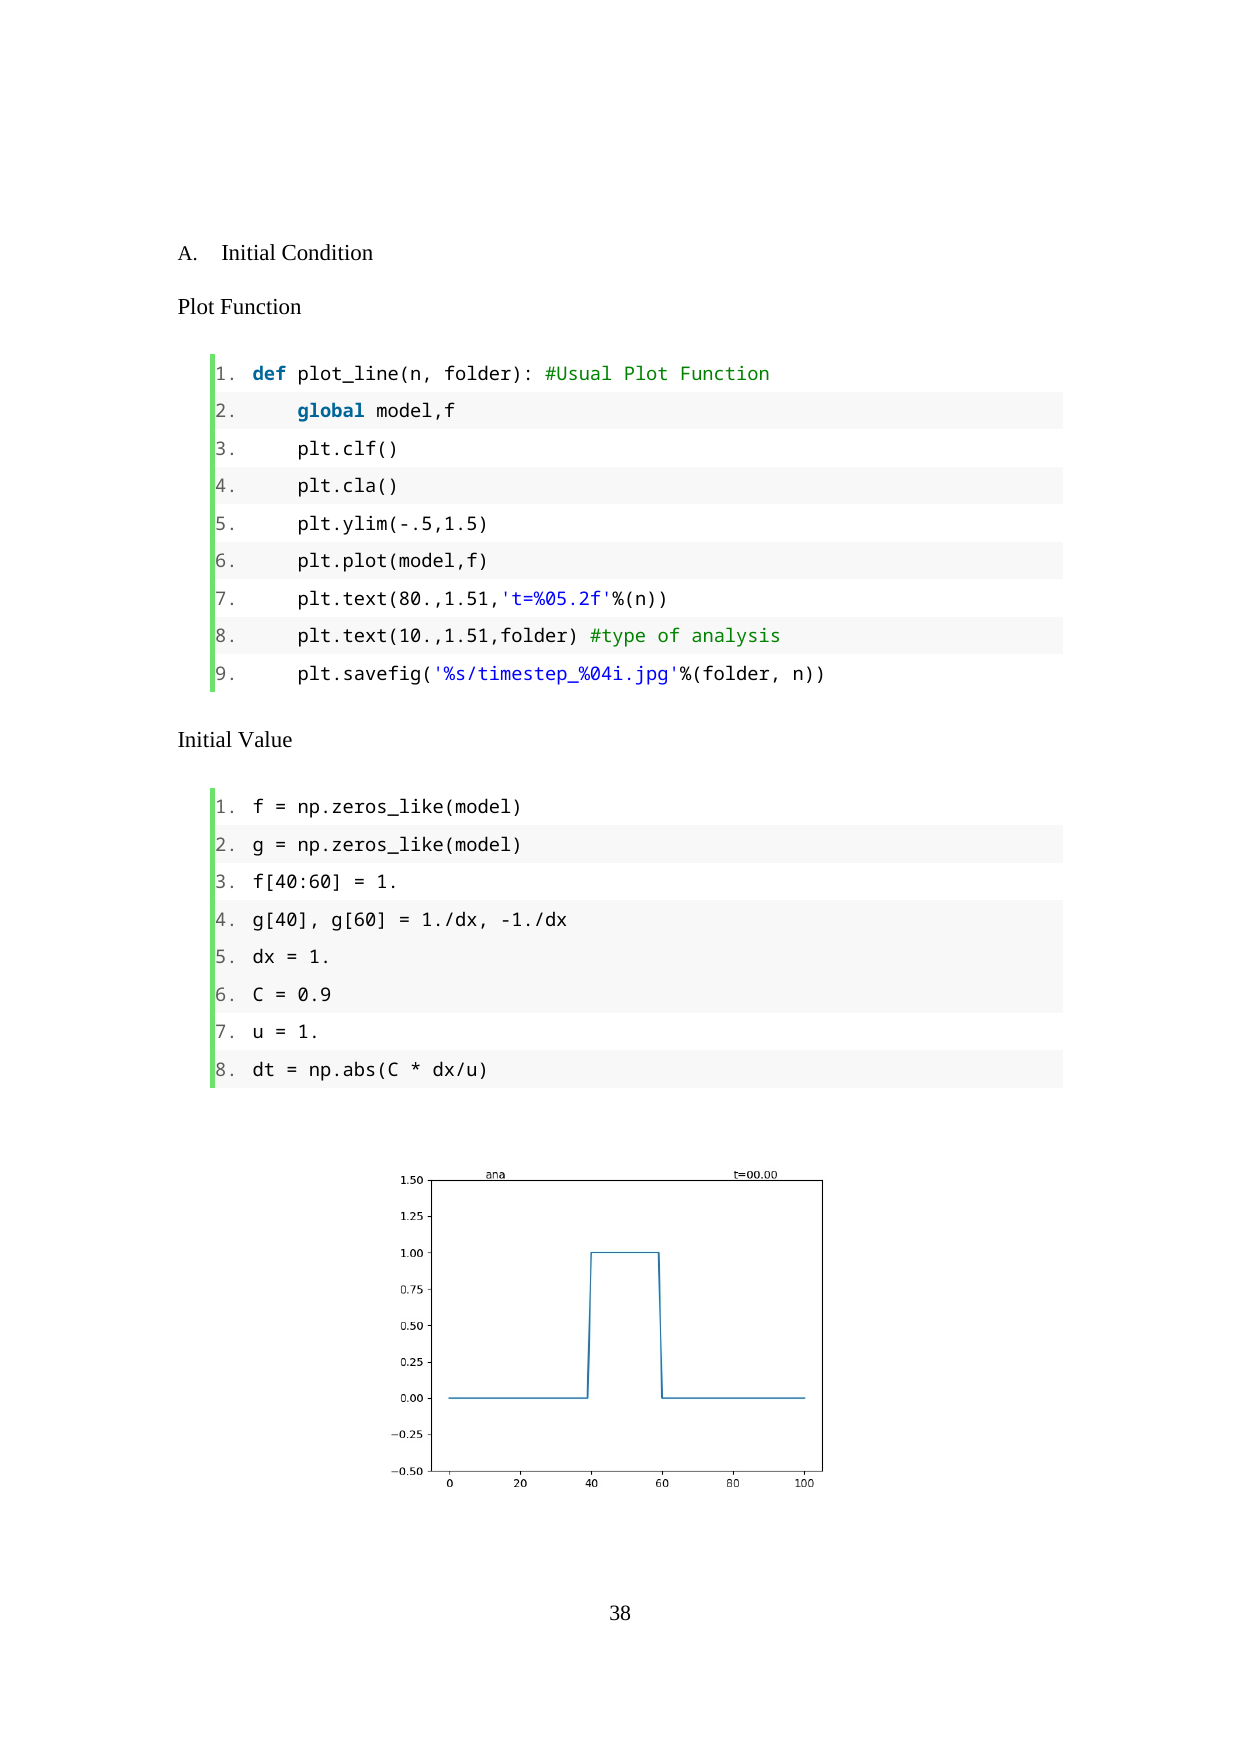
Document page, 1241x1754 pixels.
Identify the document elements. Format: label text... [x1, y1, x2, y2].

list C = 0.9 [215, 975, 1063, 1013]
list global model,f [215, 392, 1063, 429]
list plt.ylim(-.5,1.5) [215, 504, 1063, 542]
list plt.plot(model,f) [215, 542, 1063, 579]
subtitle Plot Function [177, 288, 1063, 325]
list plt.text(80.,1.51,'t=%05.2f'%(n)) [215, 579, 1063, 617]
list u = 1. [215, 1013, 1063, 1050]
list dt = np.abs(C * dx/u) [215, 1050, 1063, 1088]
subtitle Initial Value [177, 721, 1063, 758]
subtitle Initial Condition [177, 233, 1063, 271]
picture [368, 1134, 872, 1512]
list plt.cla() [215, 467, 1063, 504]
list plt.text(10.,1.51,folder) #type of analysis [215, 617, 1063, 654]
list def plot_line(n, folder): #Usual Plot Function [215, 354, 1063, 392]
list g[40], g[60] = 1./dx, -1./dx [215, 900, 1063, 938]
list f[40:60] = 1. [215, 863, 1063, 900]
list f = np.zeros_like(model) [215, 788, 1063, 825]
list plt.savefig('%s/timestep_%04i.jpg'%(folder, n)) [215, 654, 1063, 692]
list plt.clf() [215, 429, 1063, 467]
list g = np.zeros_like(model) [215, 825, 1063, 863]
list dx = 1. [215, 938, 1063, 975]
